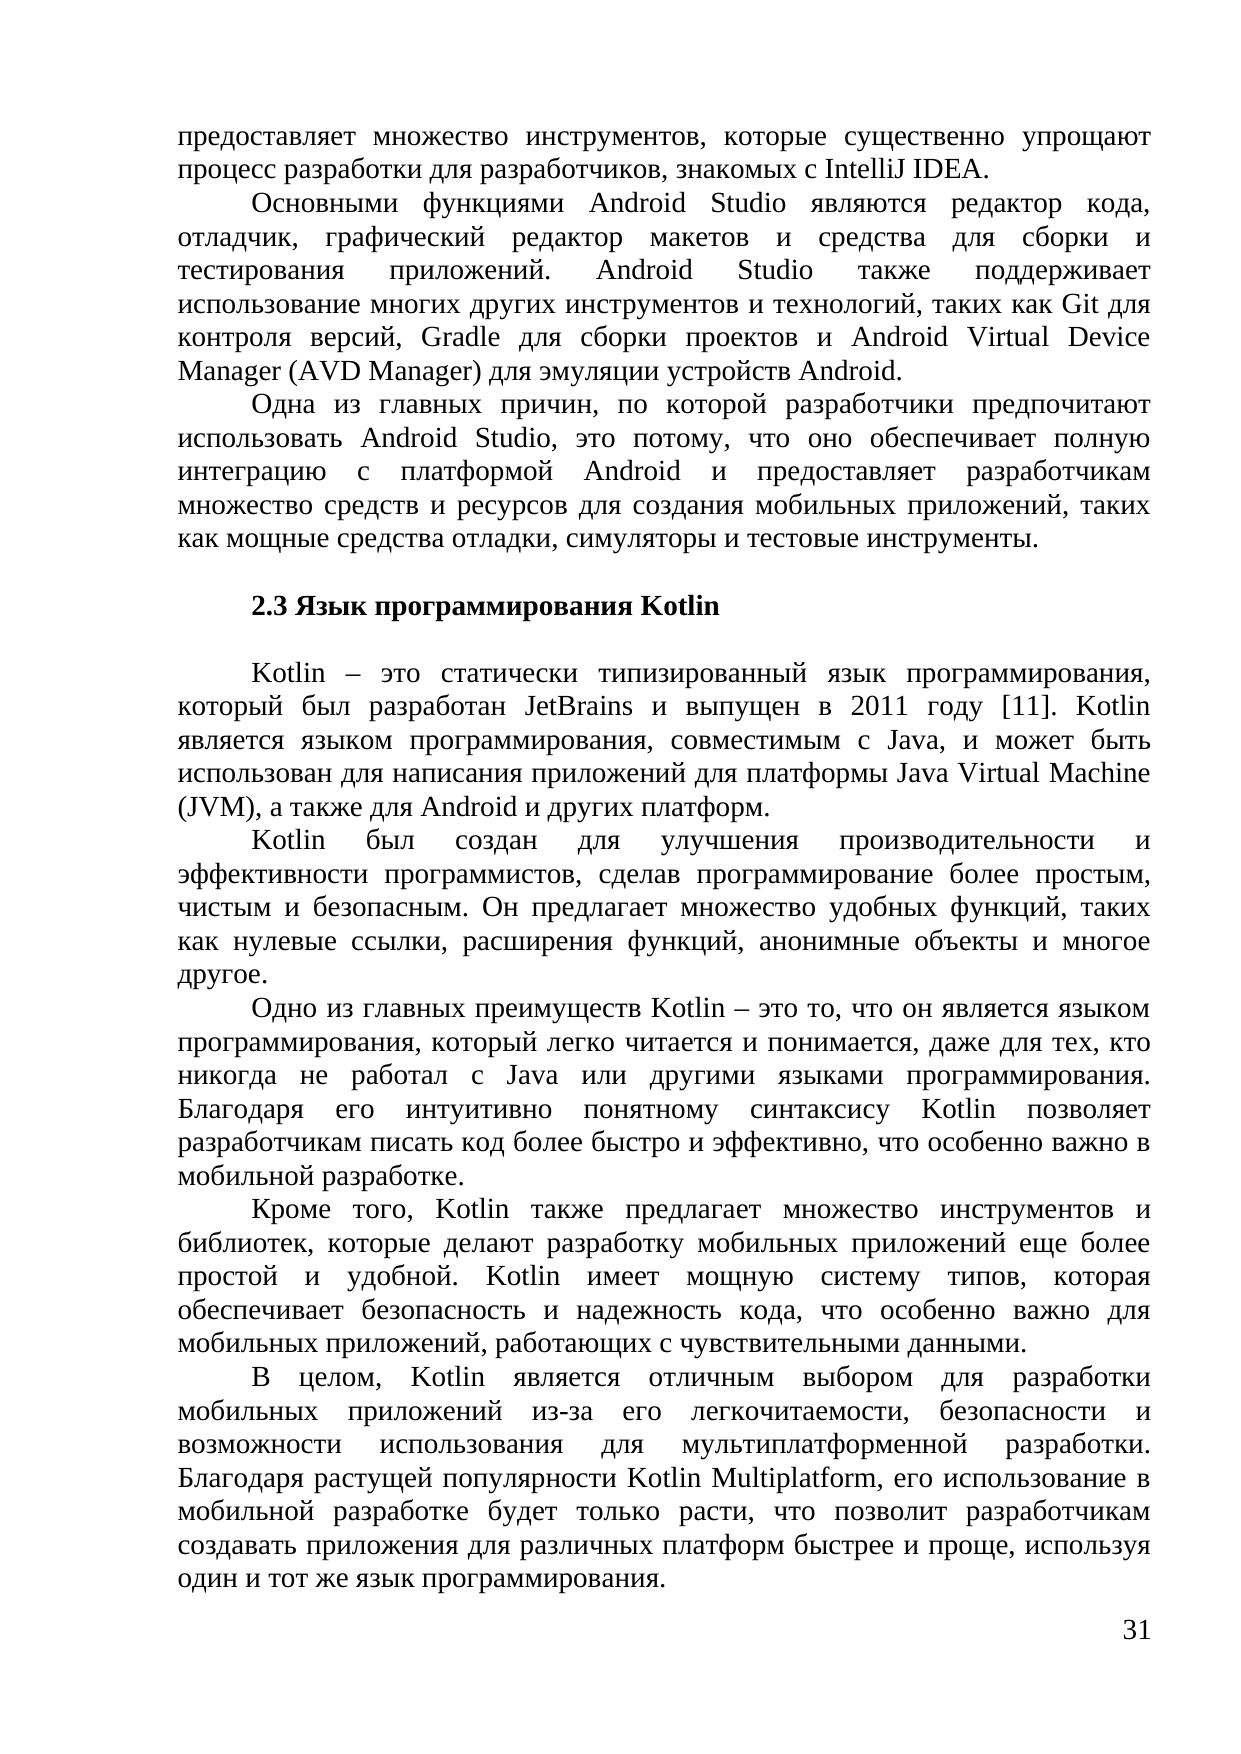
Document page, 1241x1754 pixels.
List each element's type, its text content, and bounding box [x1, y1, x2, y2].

subtitle 2.3 Язык программирования Kotlin [177, 588, 1152, 621]
text Kotlin – это статически типизированный язык программирования, который был разработан JetBrains и выпущен в 2011 году [11]. Kotlin является языком программирования, совместимым с Java, и может быть использован для написания приложений для платформы Java Virtual Machine (JVM), а также для Android и других платформ. [177, 655, 1152, 822]
text Основными функциями Android Studio являются редактор кода, отладчик, графический редактор макетов и средства для сборки и тестирования приложений. Android Studio также поддерживает использование многих других инструментов и технологий, таких как Git для контроля версий, Gradle для сборки проектов и Android Virtual Device Manager (AVD Manager) для эмуляции устройств Android. [177, 185, 1152, 386]
text Кроме того, Kotlin также предлагает множество инструментов и библиотек, которые делают разработку мобильных приложений еще более простой и удобной. Kotlin имеет мощную систему типов, которая обеспечивает безопасность и надежность кода, что особенно важно для мобильных приложений, работающих с чувствительными данными. [177, 1191, 1152, 1359]
text Одно из главных преимуществ Kotlin – это то, что он является языком программирования, который легко читается и понимается, даже для тех, кто никогда не работал с Java или другими языками программирования. Благодаря его интуитивно понятному синтаксису Kotlin позволяет разработчикам писать код более быстро и эффективно, что особенно важно в мобильной разработке. [177, 990, 1152, 1191]
text Одна из главных причин, по которой разработчики предпочитают использовать Android Studio, это потому, что оно обеспечивает полную интеграцию с платформой Android и предоставляет разработчикам множество средств и ресурсов для создания мобильных приложений, таких как мощные средства отладки, симуляторы и тестовые инструменты. [177, 386, 1152, 554]
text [177, 118, 1152, 185]
text Kotlin был создан для улучшения производительности и эффективности программистов, сделав программирование более простым, чистым и безопасным. Он предлагает множество удобных функций, таких как нулевые ссылки, расширения функций, анонимные объекты и многое другое. [177, 822, 1152, 990]
text В целом, Kotlin является отличным выбором для разработки мобильных приложений из-за его легкочитаемости, безопасности и возможности использования для мультиплатформенной разработки. Благодаря растущей популярности Kotlin Multiplatform, его использование в мобильной разработке будет только расти, что позволит разработчикам создавать приложения для различных платформ быстрее и проще, используя один и тот же язык программирования. [177, 1359, 1152, 1594]
